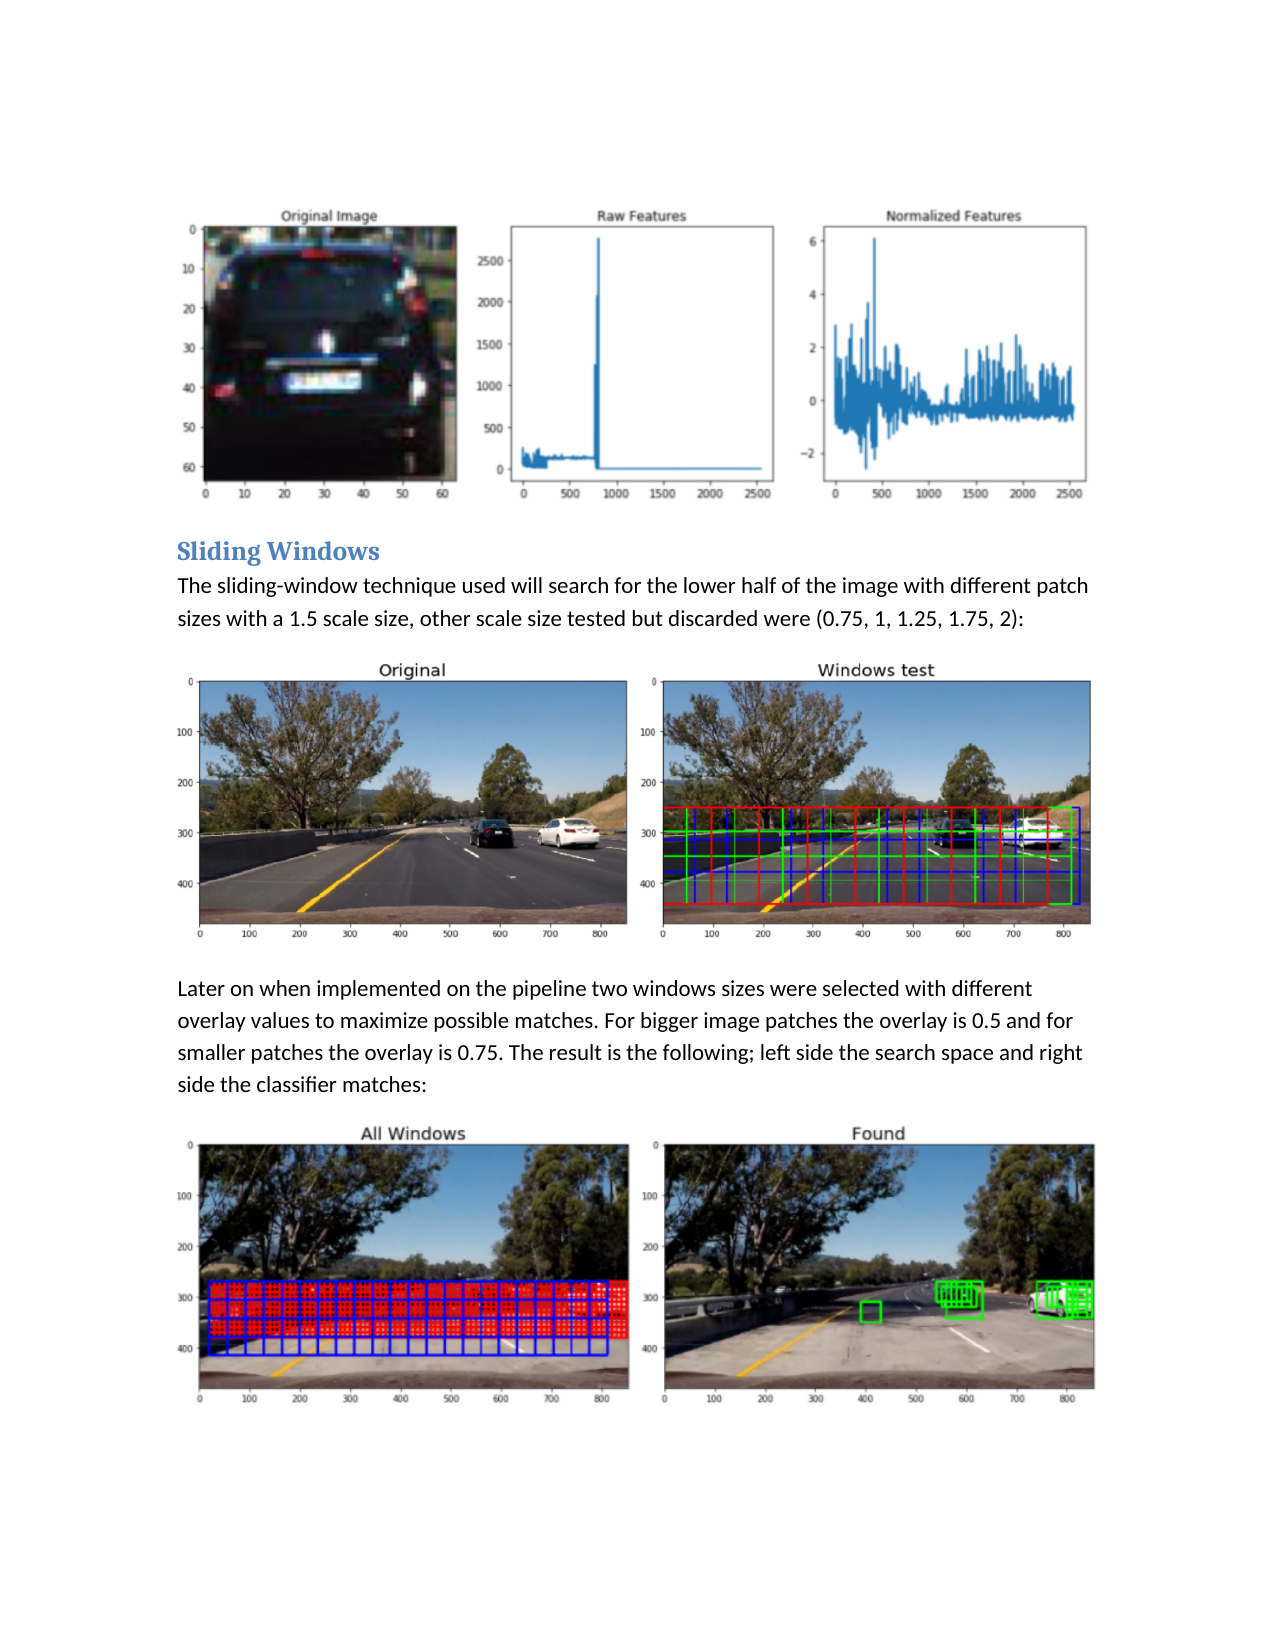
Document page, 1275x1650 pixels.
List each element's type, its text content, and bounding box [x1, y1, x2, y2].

subtitle Sliding Windows [177, 536, 1098, 567]
text Later on when implemented on the pipeline two windows sizes were selected with different overlay values to maximize possible matches. For bigger image patches the overlay is 0.5 and for smaller patches the overlay is 0.75. The result is the following; left side the search space and right side the classifier matches: [177, 974, 1098, 1099]
text The sliding-window technique used will search for the lower half of the image with different patch sizes with a 1.5 scale size, other scale size tested but discarded were (0.75, 1, 1.25, 1.75, 2): [177, 572, 1098, 632]
